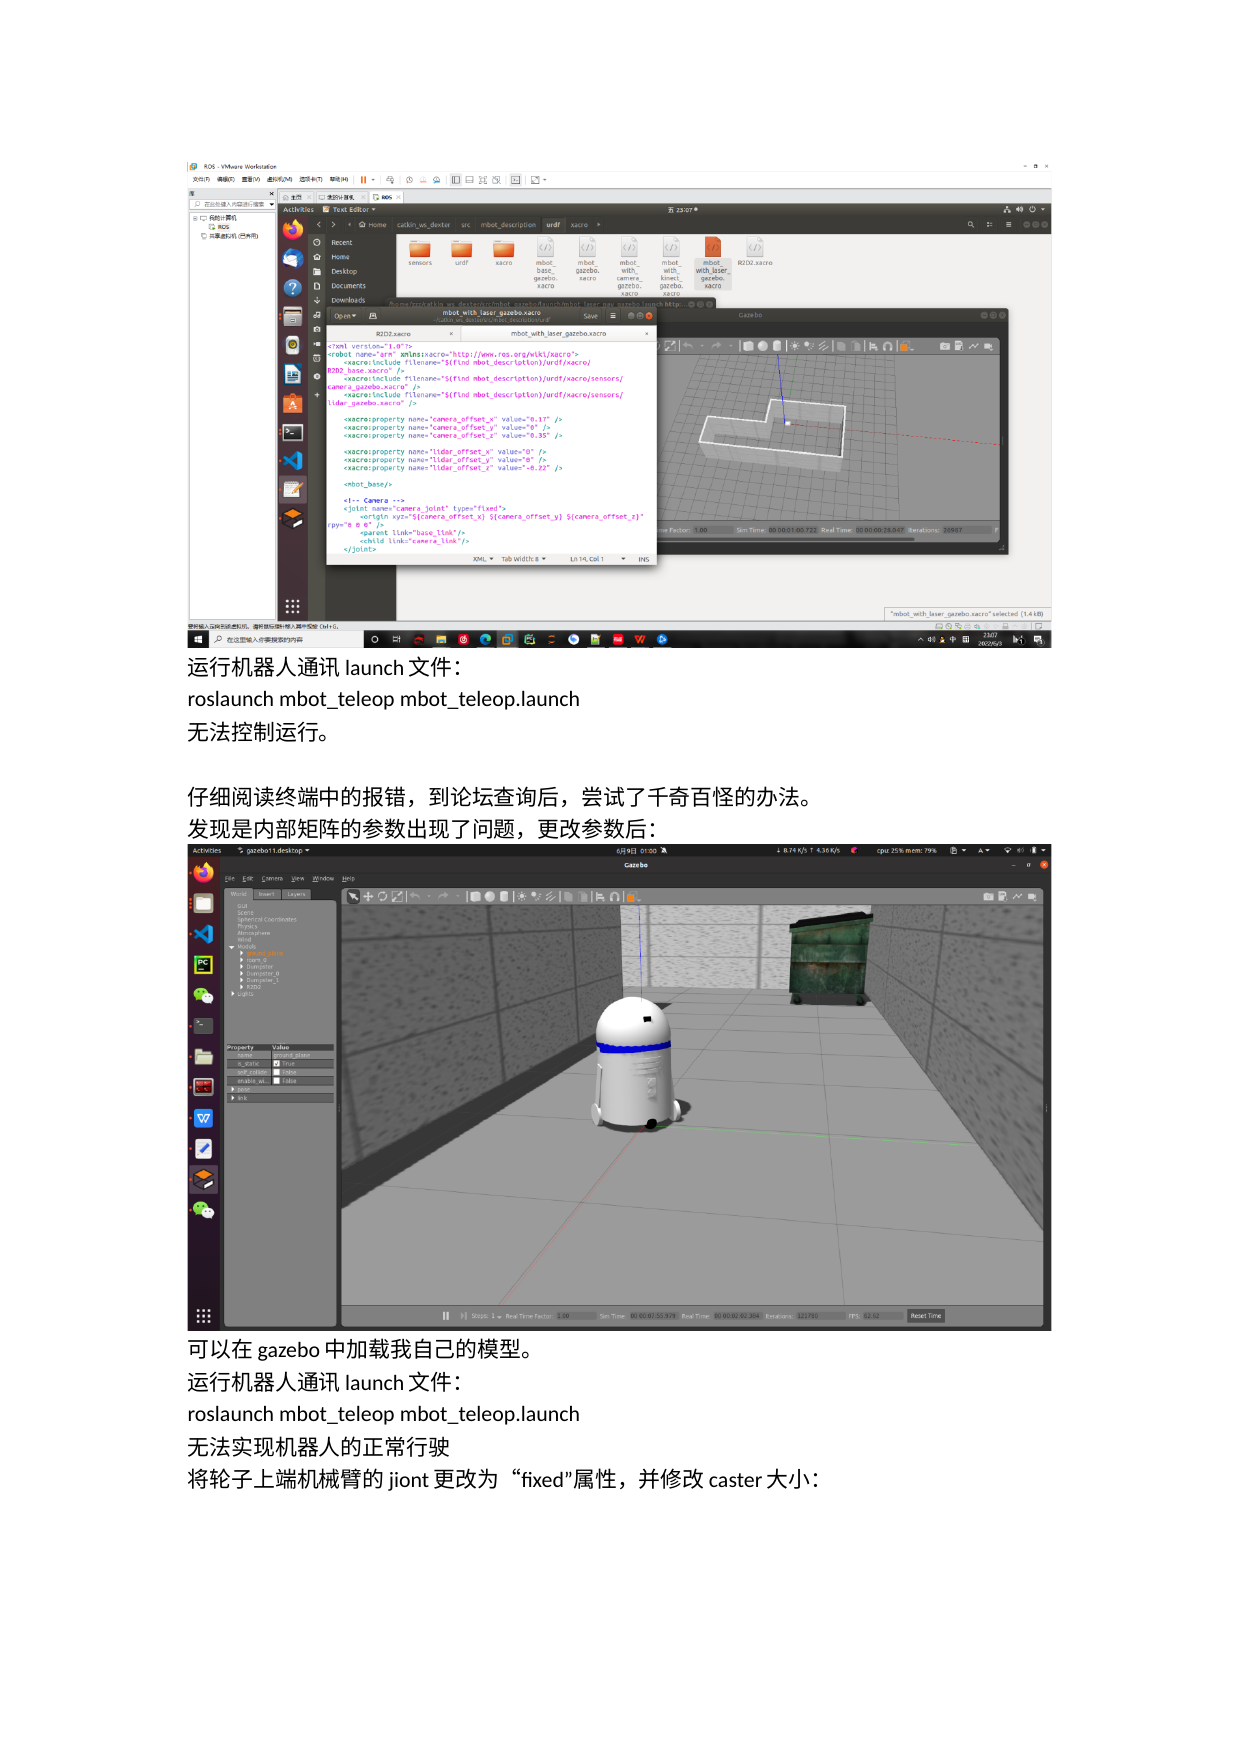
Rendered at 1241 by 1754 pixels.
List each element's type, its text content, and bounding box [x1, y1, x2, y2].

list 发现是内部矩阵的参数出现了问题，更改参数后： [187, 812, 1053, 844]
list 运行机器人通讯launch文件： [187, 1364, 1053, 1397]
list 将轮子上端机械臂的jiont更改为“fixed”属性，并修改caster大小： [187, 1462, 1053, 1494]
list 无法控制运行。 [187, 714, 1053, 747]
picture [187, 162, 1052, 648]
picture [187, 844, 1052, 1331]
list 运行机器人通讯launch文件： [187, 649, 1053, 682]
list roslaunch mbot_teleop mbot_teleop.launch [187, 682, 1053, 714]
list roslaunch mbot_teleop mbot_teleop.launch [187, 1397, 1053, 1429]
list 可以在gazebo中加载我自己的模型。 [187, 1332, 1053, 1364]
list 仔细阅读终端中的报错，到论坛查询后，尝试了千奇百怪的办法。 [187, 779, 1053, 812]
list 无法实现机器人的正常行驶 [187, 1429, 1053, 1462]
